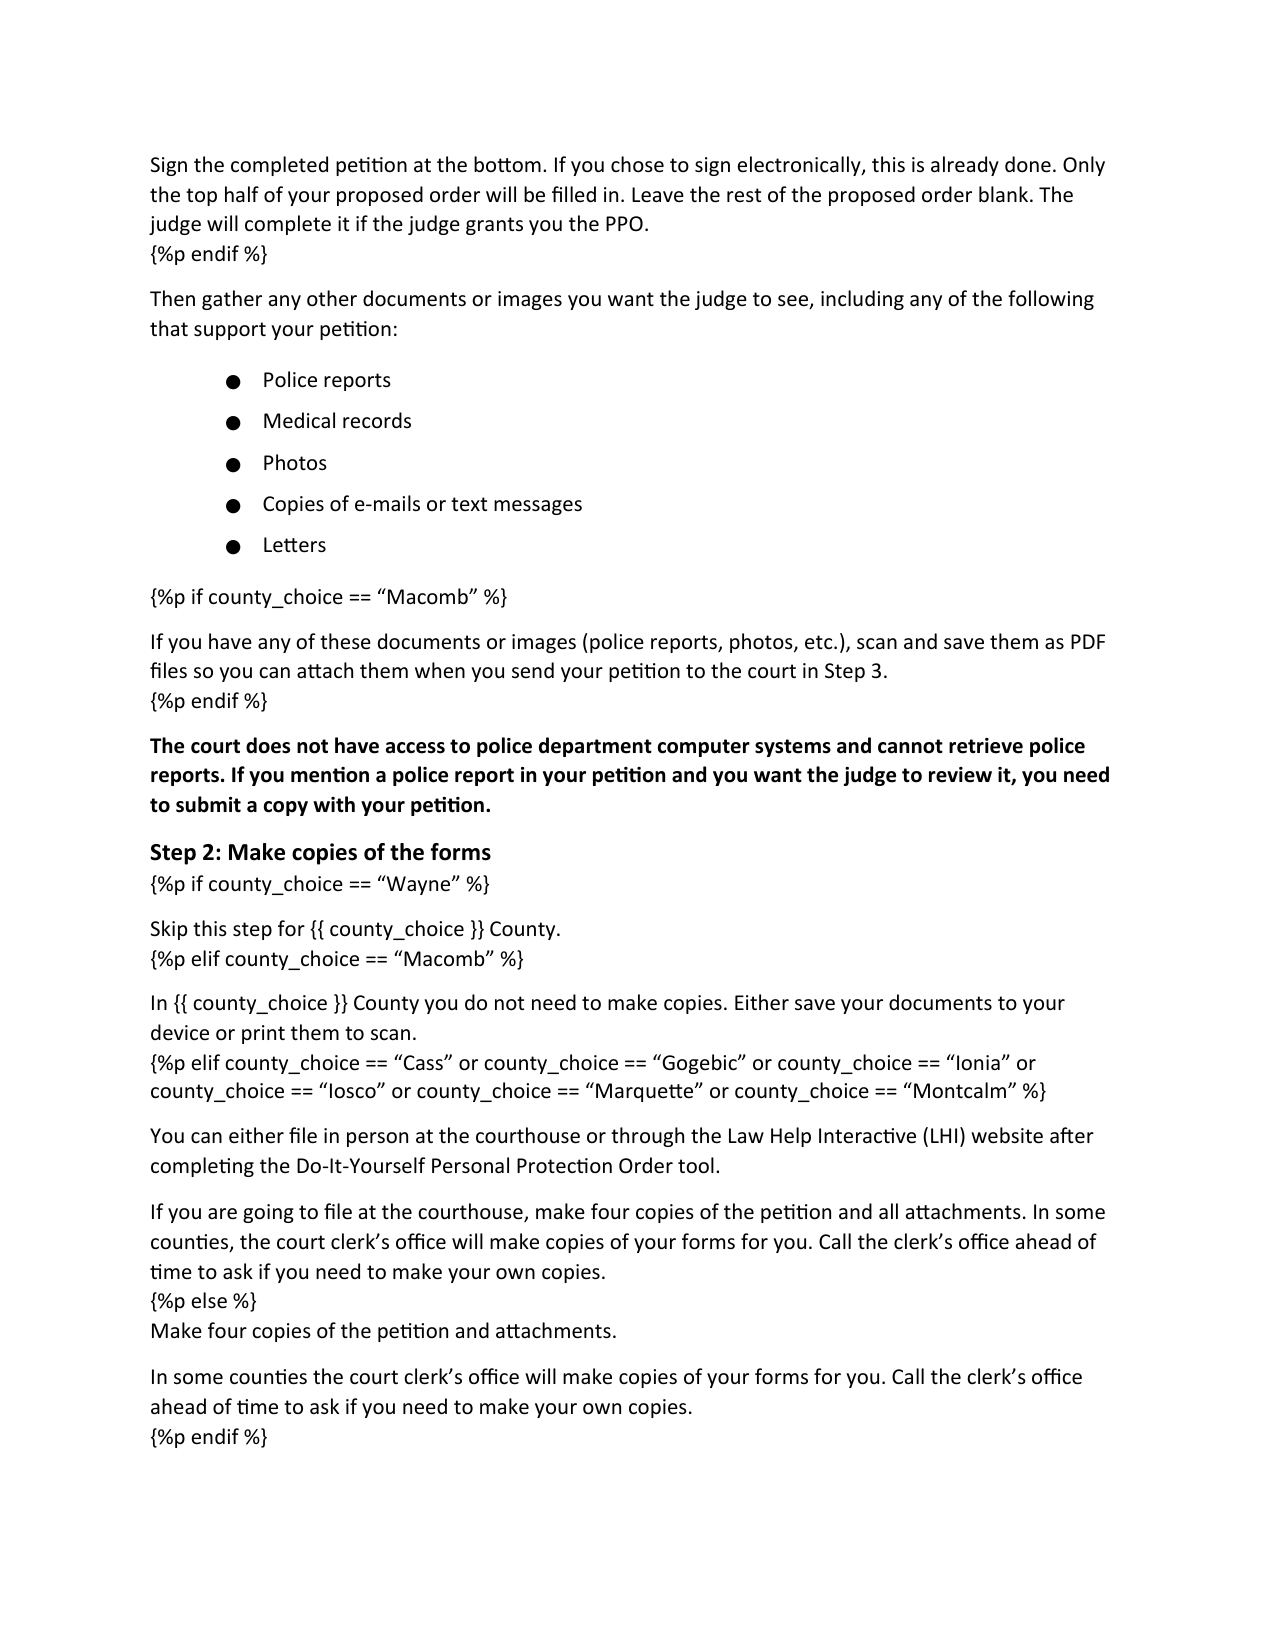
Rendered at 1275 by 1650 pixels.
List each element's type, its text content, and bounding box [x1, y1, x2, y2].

text You can either file in person at the courthouse or through the Law Help Interactive (LHI) website after completing the Do-It-Yourself Personal Protection Order tool. [150, 1121, 1125, 1179]
subtitle Step 2: Make copies of the forms [150, 837, 1125, 867]
text If you are going to file at the courthouse, make four copies of the petition and all attachments. In some counties, the court clerk’s office will make copies of your forms for you. Call the clerk’s office ahead of time to ask if you need to make your own copies. [150, 1197, 1125, 1285]
text {%p elif county_choice == “Macomb” %} [150, 944, 1125, 972]
text In some counties the court clerk’s office will make copies of your forms for you. Call the clerk’s office ahead of time to ask if you need to make your own copies. [150, 1362, 1125, 1420]
list Photos [225, 442, 1125, 481]
text {%p if county_choice == “Macomb” %} [150, 582, 1125, 610]
text Skip this step for {{ county_choice }} County. [150, 914, 1125, 942]
text Sign the completed petition at the bottom. If you chose to sign electronically, this is already done. Only the top half of your proposed order will be filled in. Leave the rest of the proposed order blank. The judge will complete it if the judge grants you the PPO. [150, 150, 1125, 237]
list Letters [225, 524, 1125, 563]
text In {{ county_choice }} County you do not need to make copies. Either save your documents to your device or print them to scan. [150, 988, 1125, 1046]
text Then gather any other documents or images you want the judge to see, including any of the following that support your petition: [150, 284, 1125, 342]
text If you have any of these documents or images (police reports, photos, etc.), scan and save them as PDF files so you can attach them when you send your petition to the court in Step 3. [150, 627, 1125, 684]
text The court does not have access to police department computer systems and cannot retrieve police reports. If you mention a police report in your petition and you want the judge to review it, you need to submit a copy with your petition. [150, 731, 1125, 818]
list Police reports [225, 360, 1125, 399]
text {%p if county_choice == “Wayne” %} [150, 869, 1125, 897]
text {%p elif county_choice == “Cass” or county_choice == “Gogebic” or county_choice == “Ionia” or county_choice == “Iosco” or county_choice == “Marquette” or county_choice == “Montcalm” %} [150, 1048, 1125, 1104]
text Make four copies of the petition and attachments. [150, 1316, 1125, 1344]
text {%p endif %} [150, 239, 1125, 267]
text {%p else %} [150, 1286, 1125, 1314]
list Medical records [225, 401, 1125, 440]
text {%p endif %} [150, 1422, 1125, 1450]
text {%p endif %} [150, 686, 1125, 714]
list Copies of e-mails or text messages [225, 483, 1125, 522]
